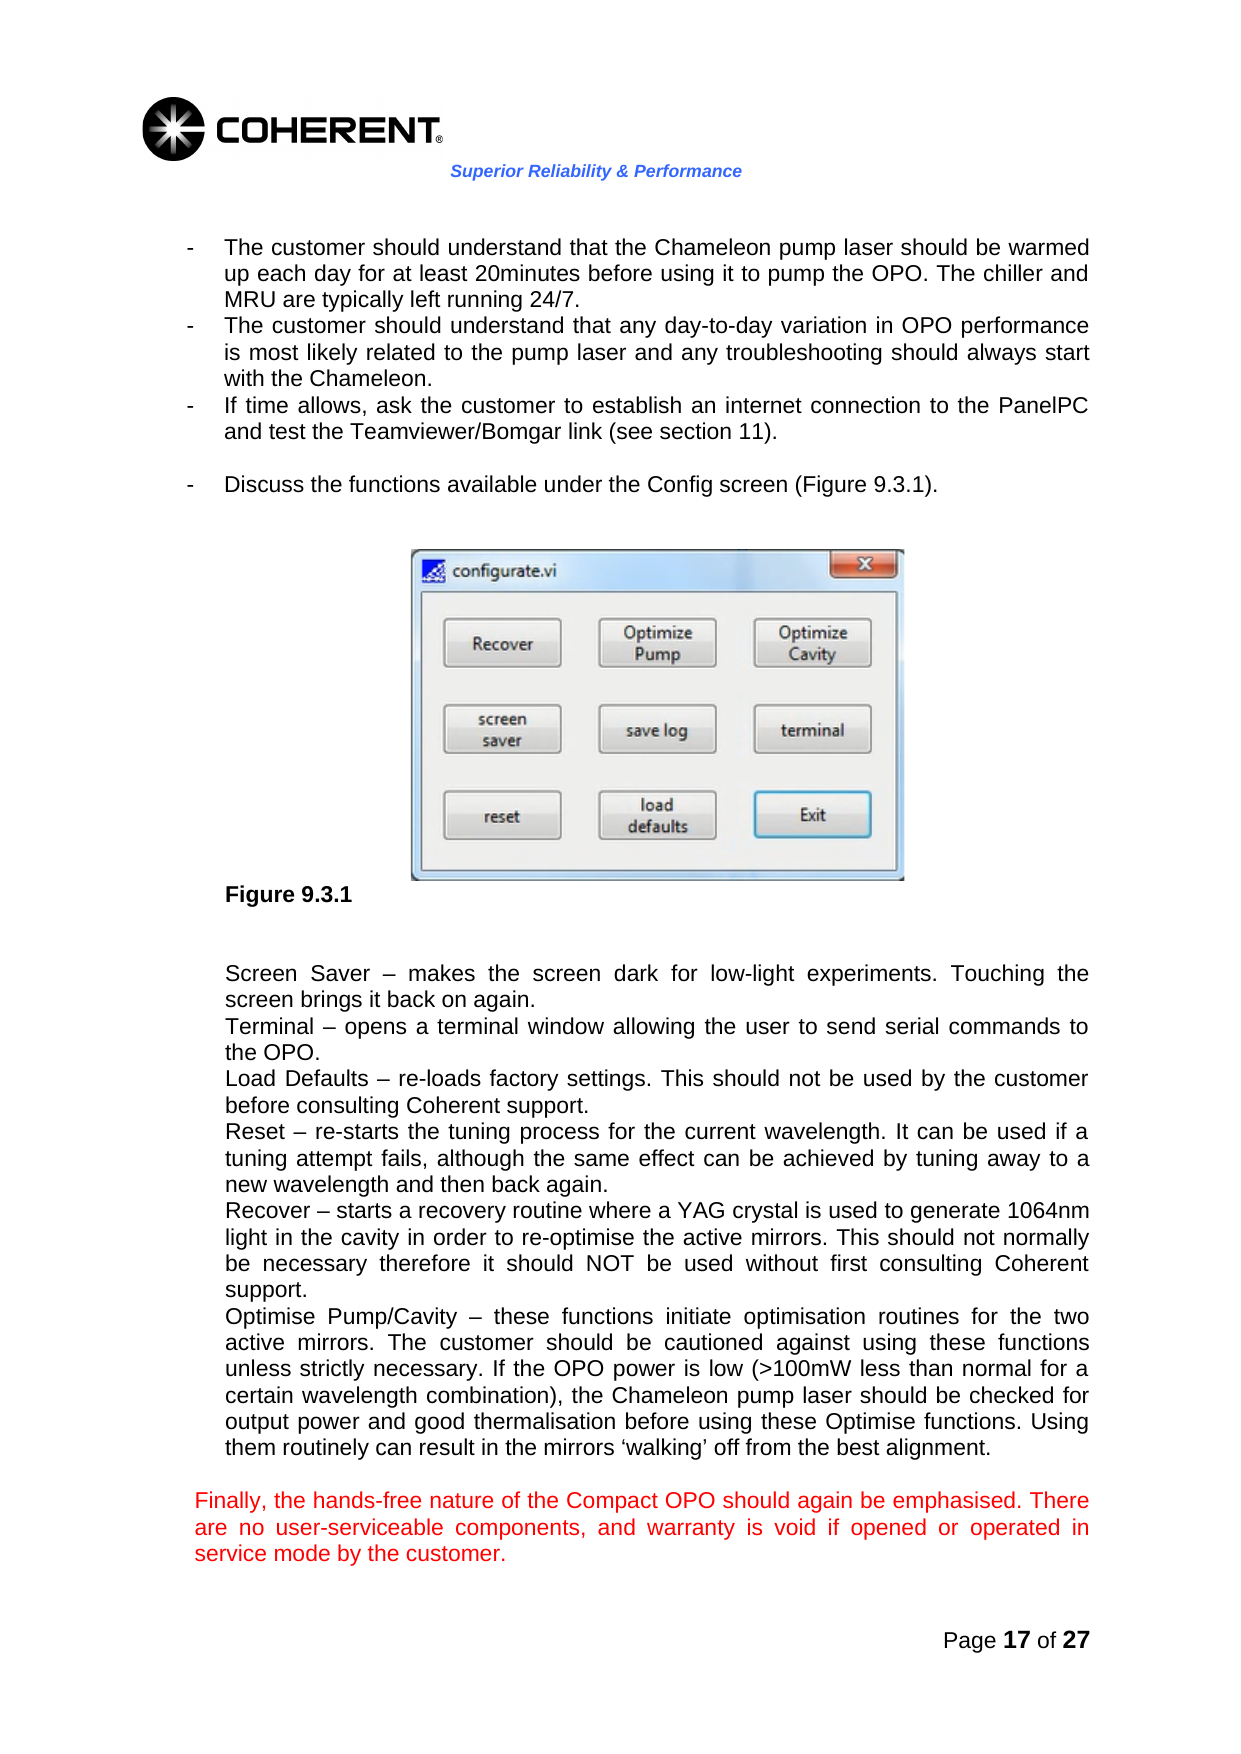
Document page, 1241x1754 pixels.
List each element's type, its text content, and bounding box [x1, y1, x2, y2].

text Load Defaults – re-loads factory settings. This should not be used by the customer before consulting Coherent support. [225, 1065, 1090, 1118]
list Discuss the functions available under the Config screen (Figure 9.3.1). [186, 471, 1090, 497]
picture [142, 97, 443, 161]
text Terminal – opens a terminal window allowing the user to send serial commands to the OPO. [225, 1013, 1090, 1065]
text Finally, the hands-free nature of the Compact OPO should again be emphasised. There are no user-serviceable components, and warranty is void if opened or operated in service mode by the customer. [194, 1487, 1090, 1566]
text Optimise Pump/Cavity – these functions initiate optimisation routines for the two active mirrors. The customer should be cautioned against using these functions unless strictly necessary. If the OPO power is low (>100mW less than normal for a certain wavelength combination), the Chameleon pump laser should be checked for output power and good thermalisation before using these Optimise functions. Using them routinely can result in the mirrors ‘walking’ off from the best alignment. [225, 1303, 1090, 1461]
text Screen Saver – makes the screen dark for low-light experiments. Touching the screen brings it back on again. [225, 960, 1090, 1013]
picture [410, 549, 905, 881]
text Reset – re-starts the tuning process for the current wavelength. It can be used if a tuning attempt fails, although the same effect can be achieved by tuning away to a new wavelength and then back again. [225, 1118, 1090, 1197]
list If time allows, ask the customer to establish an internet connection to the PanelPC and test the Teamviewer/Bomgar link (see section 11). [186, 392, 1090, 444]
text Recover – starts a recovery routine where a YAG crystal is used to generate 1064nm light in the cavity in order to re-optimise the active mirrors. This should not normally be necessary therefore it should NOT be used without first consulting Coherent support. [225, 1197, 1090, 1303]
text Figure 9.3.1 [225, 881, 1090, 907]
list The customer should understand that any day-to-day variation in OPO performance is most likely related to the pump laser and any troubleshooting should always start with the Chameleon. [186, 312, 1090, 392]
list The customer should understand that the Chameleon pump laser should be warmed up each day for at least 20minutes before using it to pump the OPO. The chiller and MRU are typically left running 24/7. [186, 233, 1090, 312]
